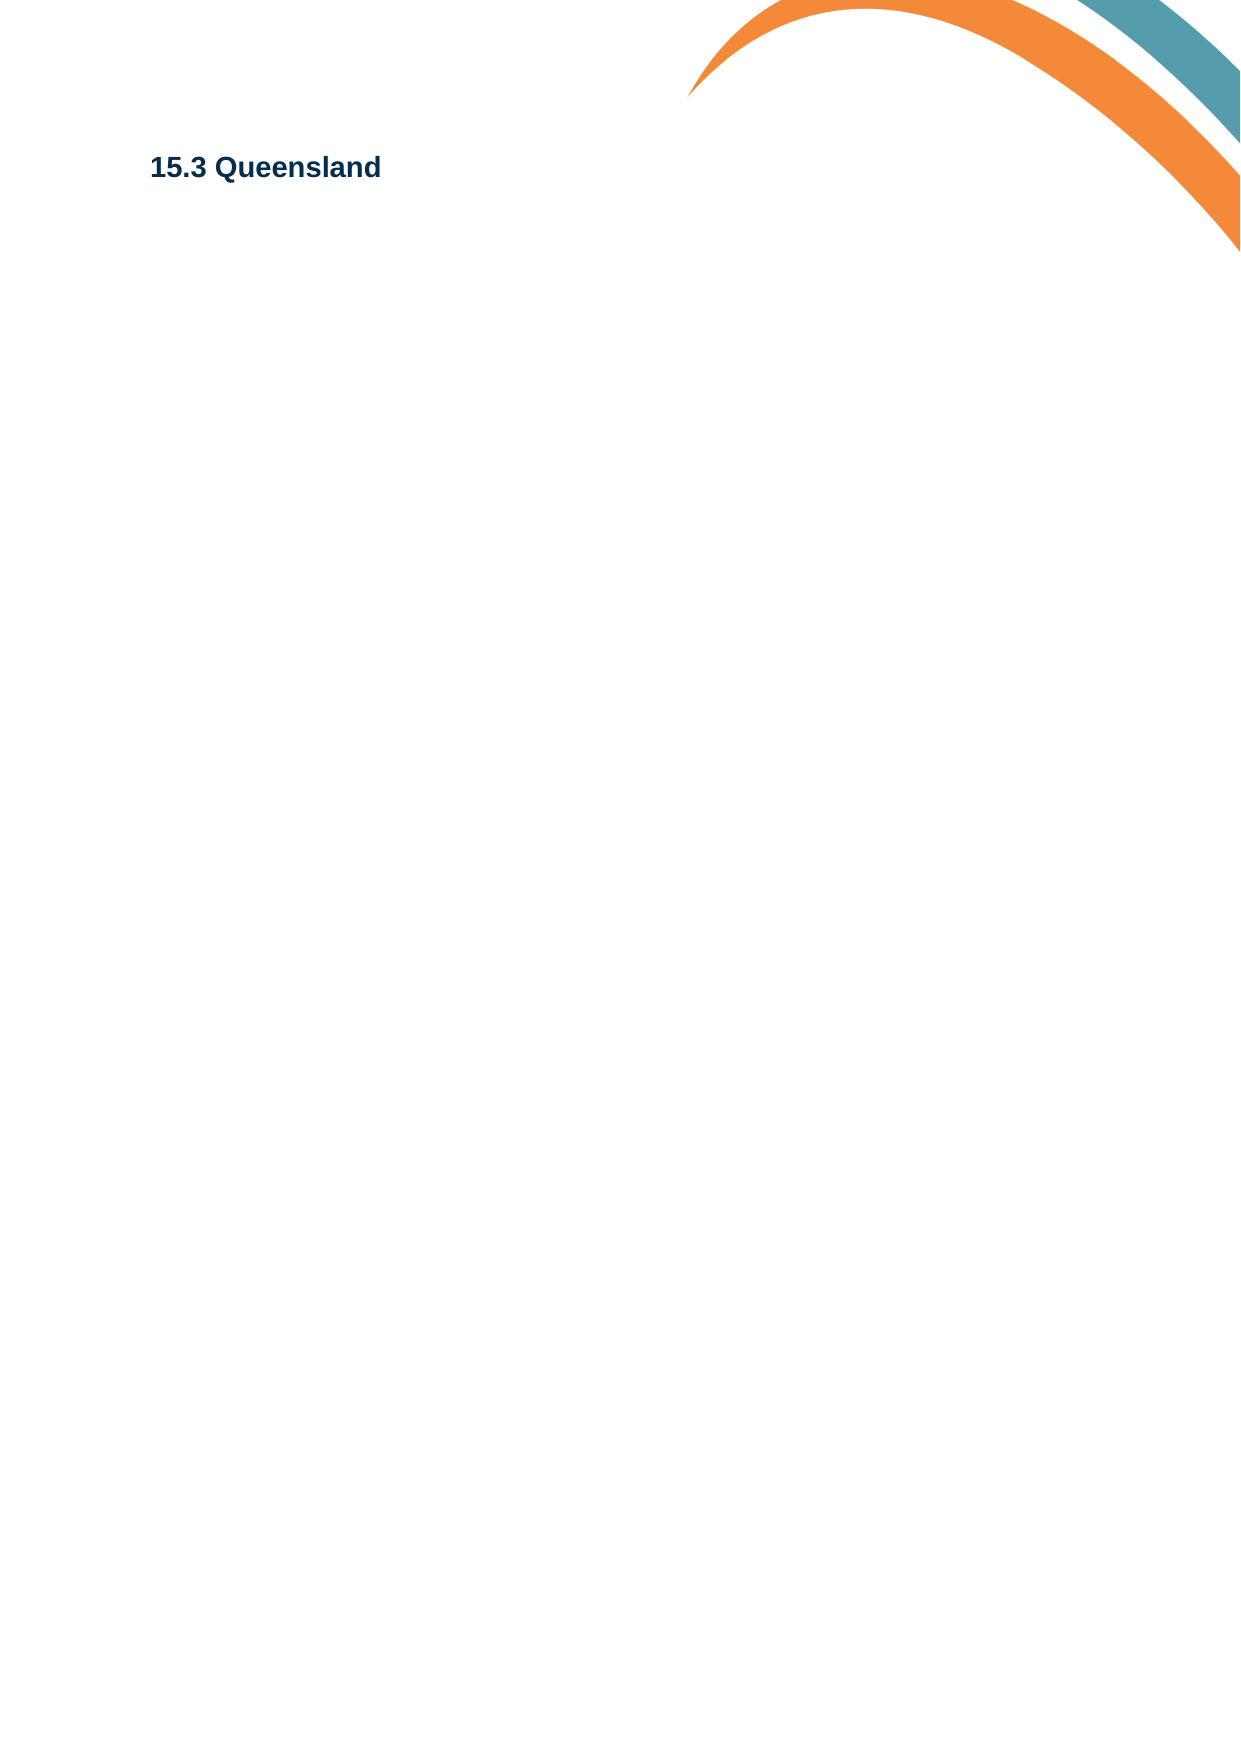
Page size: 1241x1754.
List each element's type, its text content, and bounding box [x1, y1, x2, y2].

picture [19, 0, 1241, 306]
subtitle 15.3 Queensland [150, 150, 1090, 183]
